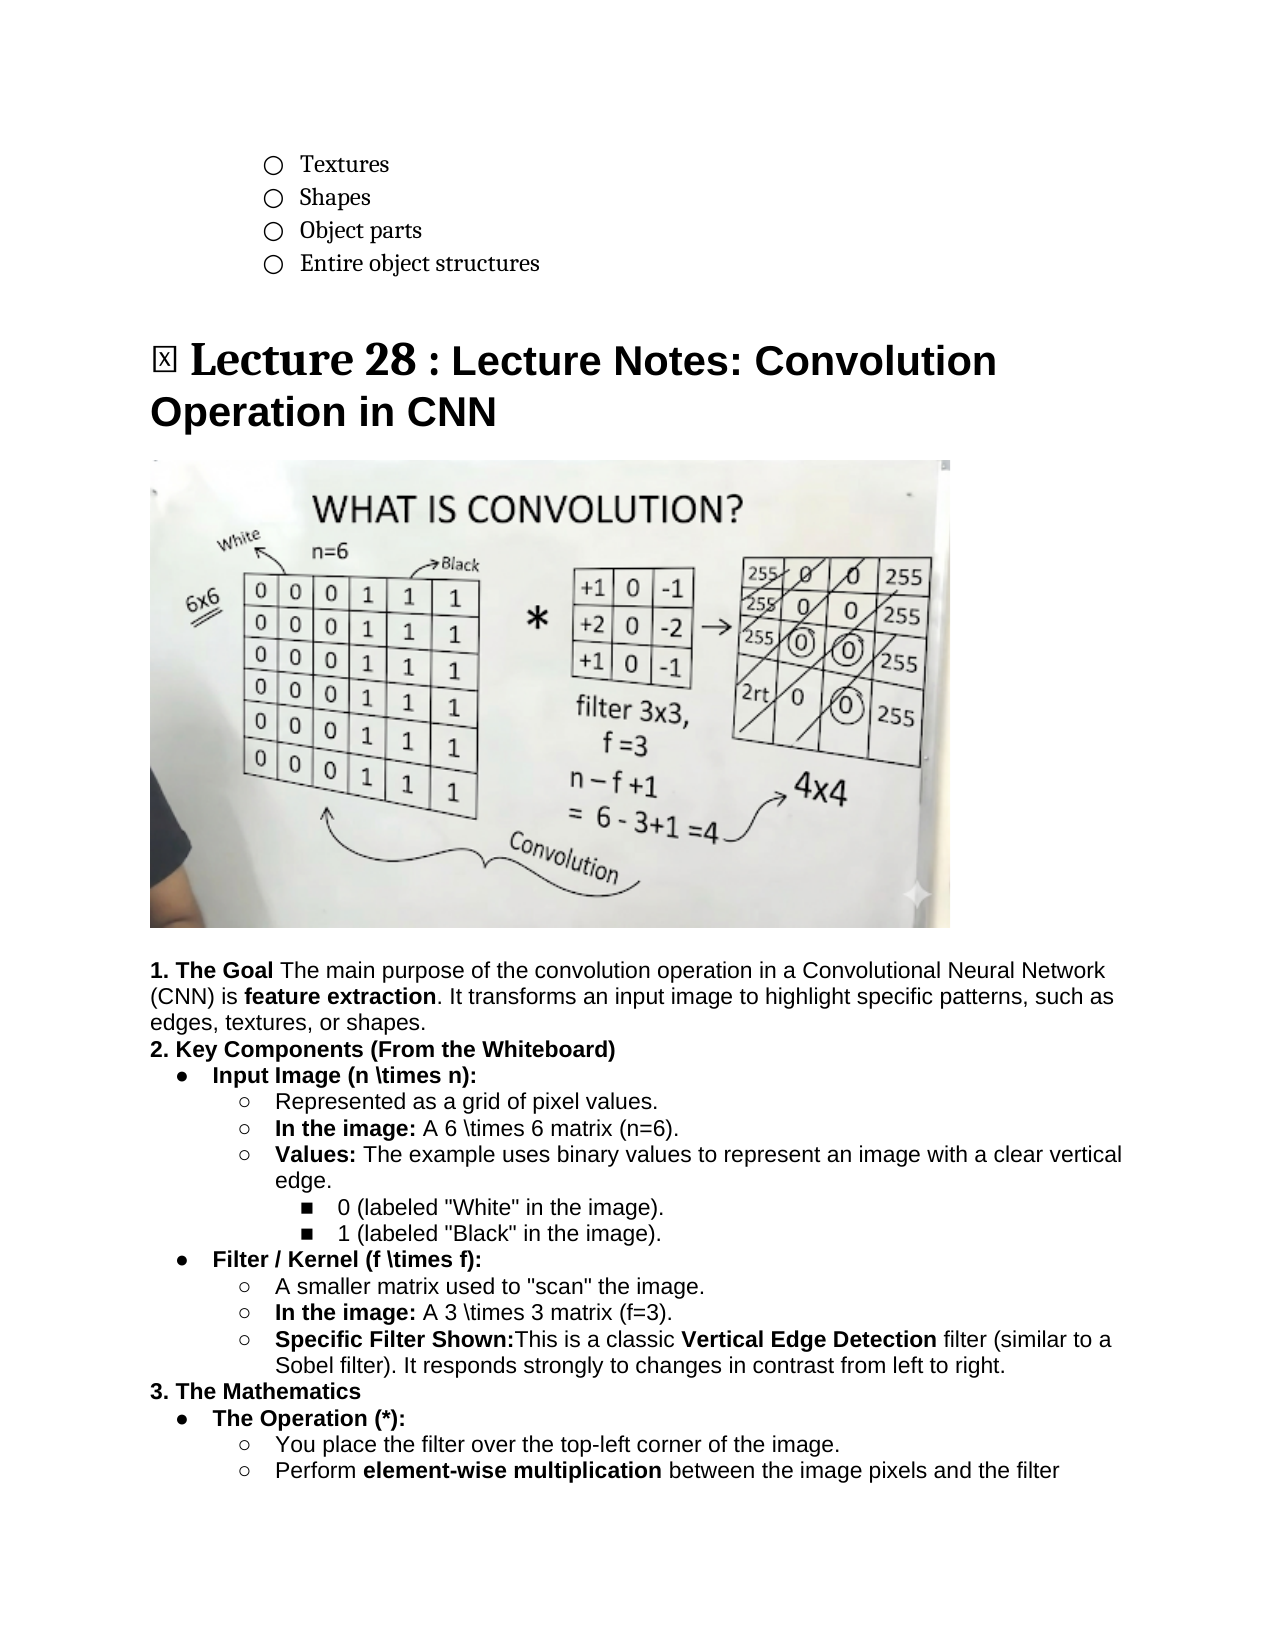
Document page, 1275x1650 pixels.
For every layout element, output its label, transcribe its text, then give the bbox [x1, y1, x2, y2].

list Entire object structures [262, 249, 1125, 278]
text 3. The Mathematics [150, 1378, 1125, 1404]
text 1. The Goal The main purpose of the convolution operation in a Convolutional Neural Network (CNN) is feature extraction. It transforms an input image to highlight specific patterns, such as edges, textures, or shapes. [150, 957, 1125, 1036]
list Represented as a grid of pixel values. [237, 1088, 1125, 1115]
list 0 (labeled "White" in the image). [300, 1194, 1125, 1220]
list Object parts [262, 216, 1125, 245]
list The Operation (*): [175, 1404, 1125, 1431]
list A smaller matrix used to "scan" the image. [237, 1273, 1125, 1299]
list Specific Filter Shown:This is a classic Vertical Edge Detection filter (similar to a Sobel filter). It responds strongly to changes in contrast from left to right. [237, 1326, 1125, 1378]
list Filter / Kernel (f \times f): [175, 1246, 1125, 1273]
list Textures [262, 150, 1125, 179]
list 1 (labeled "Black" in the image). [300, 1220, 1125, 1246]
list Input Image (n \times n): [175, 1062, 1125, 1088]
list In the image: A 3 \times 3 matrix (f=3). [237, 1299, 1125, 1326]
list You place the filter over the top-left corner of the image. [237, 1431, 1125, 1457]
list Values: The example uses binary values to represent an image with a clear vertical edge. [237, 1141, 1125, 1194]
picture [150, 460, 951, 928]
list In the image: A 6 \times 6 matrix (n=6). [237, 1115, 1125, 1141]
text 2. Key Components (From the Whiteboard) [150, 1036, 1125, 1062]
subtitle 📘 Lecture 28 : Lecture Notes: Convolution Operation in CNN [150, 332, 1125, 435]
list Shapes [262, 183, 1125, 212]
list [237, 1457, 1125, 1484]
